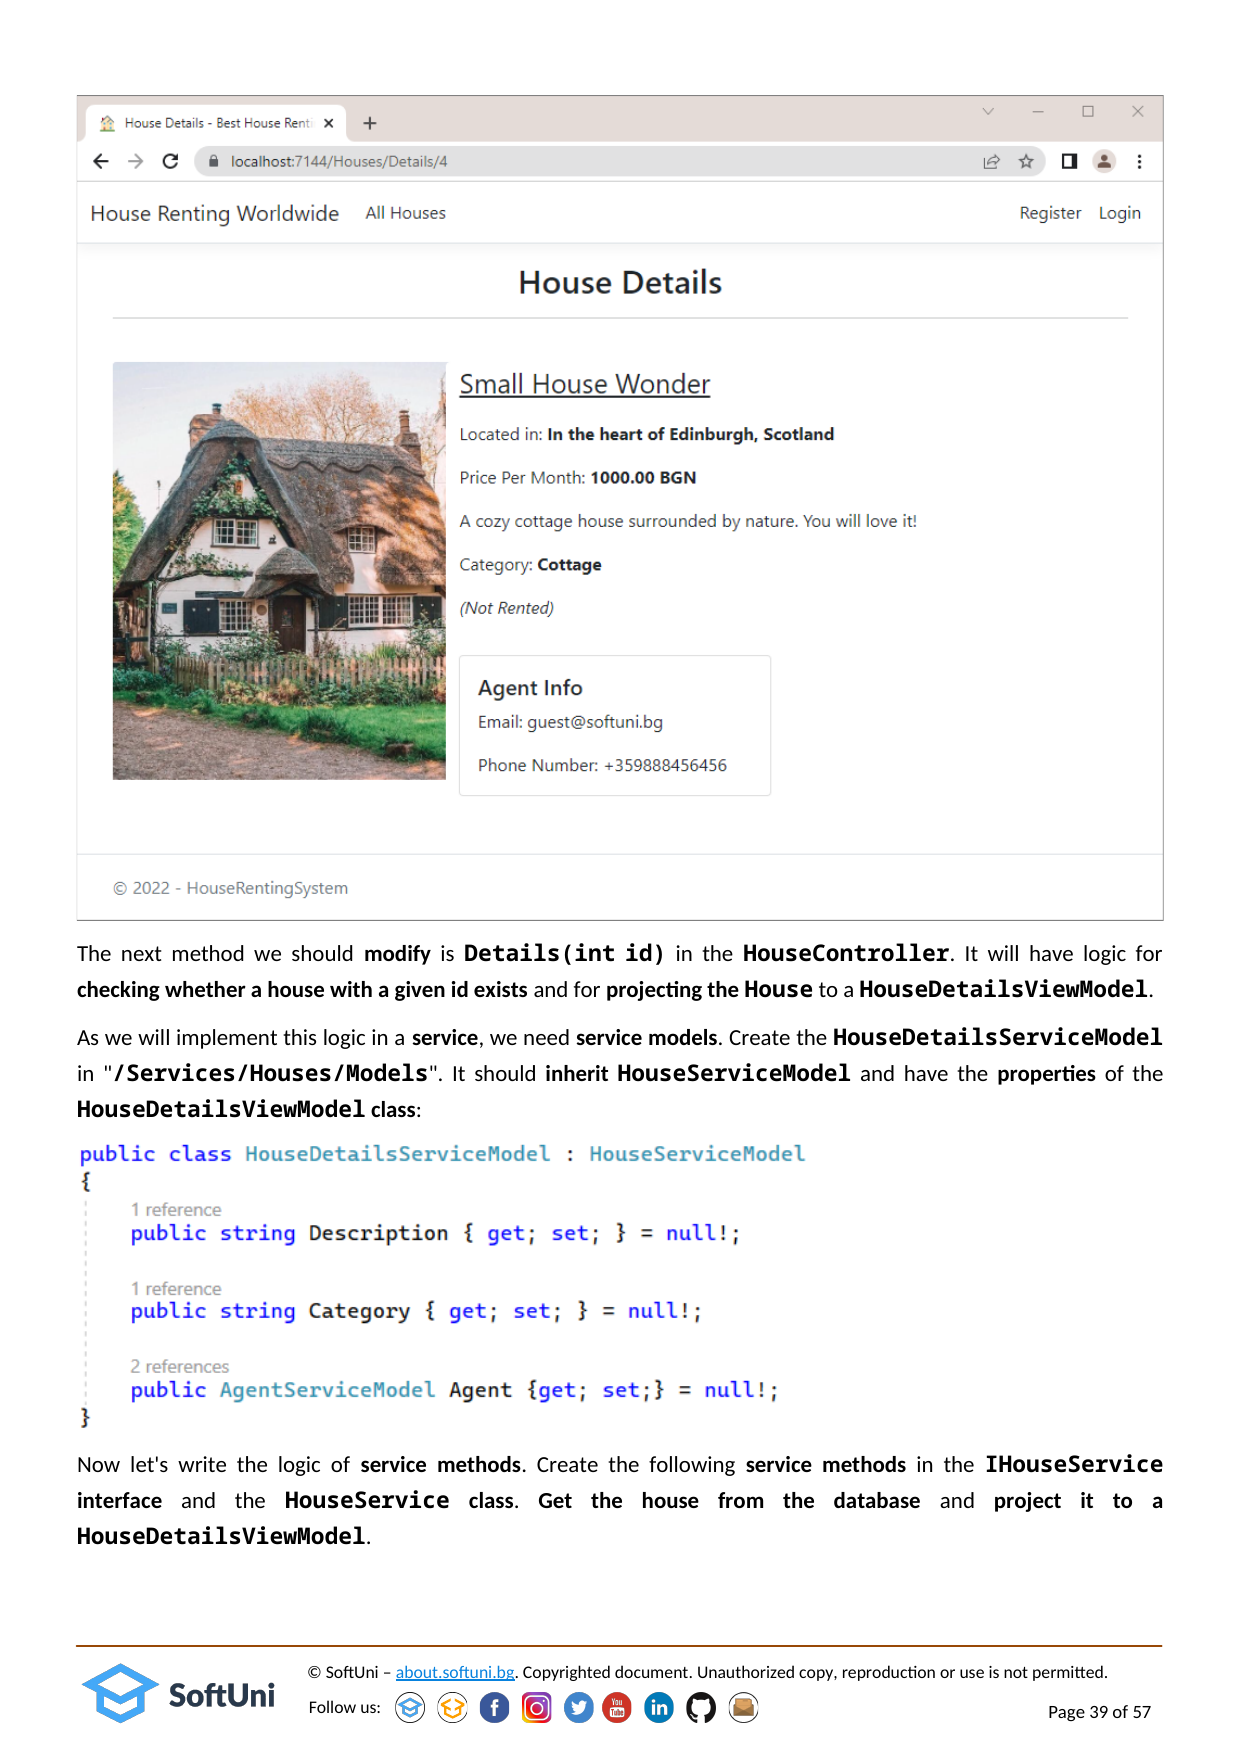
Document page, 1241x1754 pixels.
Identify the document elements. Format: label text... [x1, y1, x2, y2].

picture [76, 1141, 810, 1432]
picture [644, 1714, 653, 1723]
picture [644, 1692, 653, 1701]
picture [437, 1692, 468, 1723]
text Now let's write the logic of service methods. Create the following service methods in the IHouseService interface and the HouseService class. Get the house from the database and project it to a HouseDetailsViewModel. [77, 1448, 1163, 1551]
text The next method we should modify is Details(int id) in the HouseController. It will have logic for checking whether a house with a given id exists and for projecting the House to a HouseDetailsViewModel. [77, 937, 1163, 1004]
picture [522, 1692, 552, 1723]
picture [665, 1692, 674, 1701]
picture [728, 1692, 759, 1723]
picture [479, 1692, 510, 1723]
picture [395, 1692, 425, 1723]
picture [75, 1658, 281, 1729]
picture [658, 1705, 667, 1714]
picture [602, 1692, 632, 1723]
picture [76, 95, 1164, 921]
picture [564, 1692, 594, 1723]
text As we will implement this logic in a service, we need service models. Create the HouseDetailsServiceModel in "/Services/Houses/Models". It should inherit HouseServiceModel and have the properties of the HouseDetailsViewModel class: [77, 1021, 1163, 1124]
picture [686, 1692, 716, 1723]
picture [665, 1714, 674, 1723]
